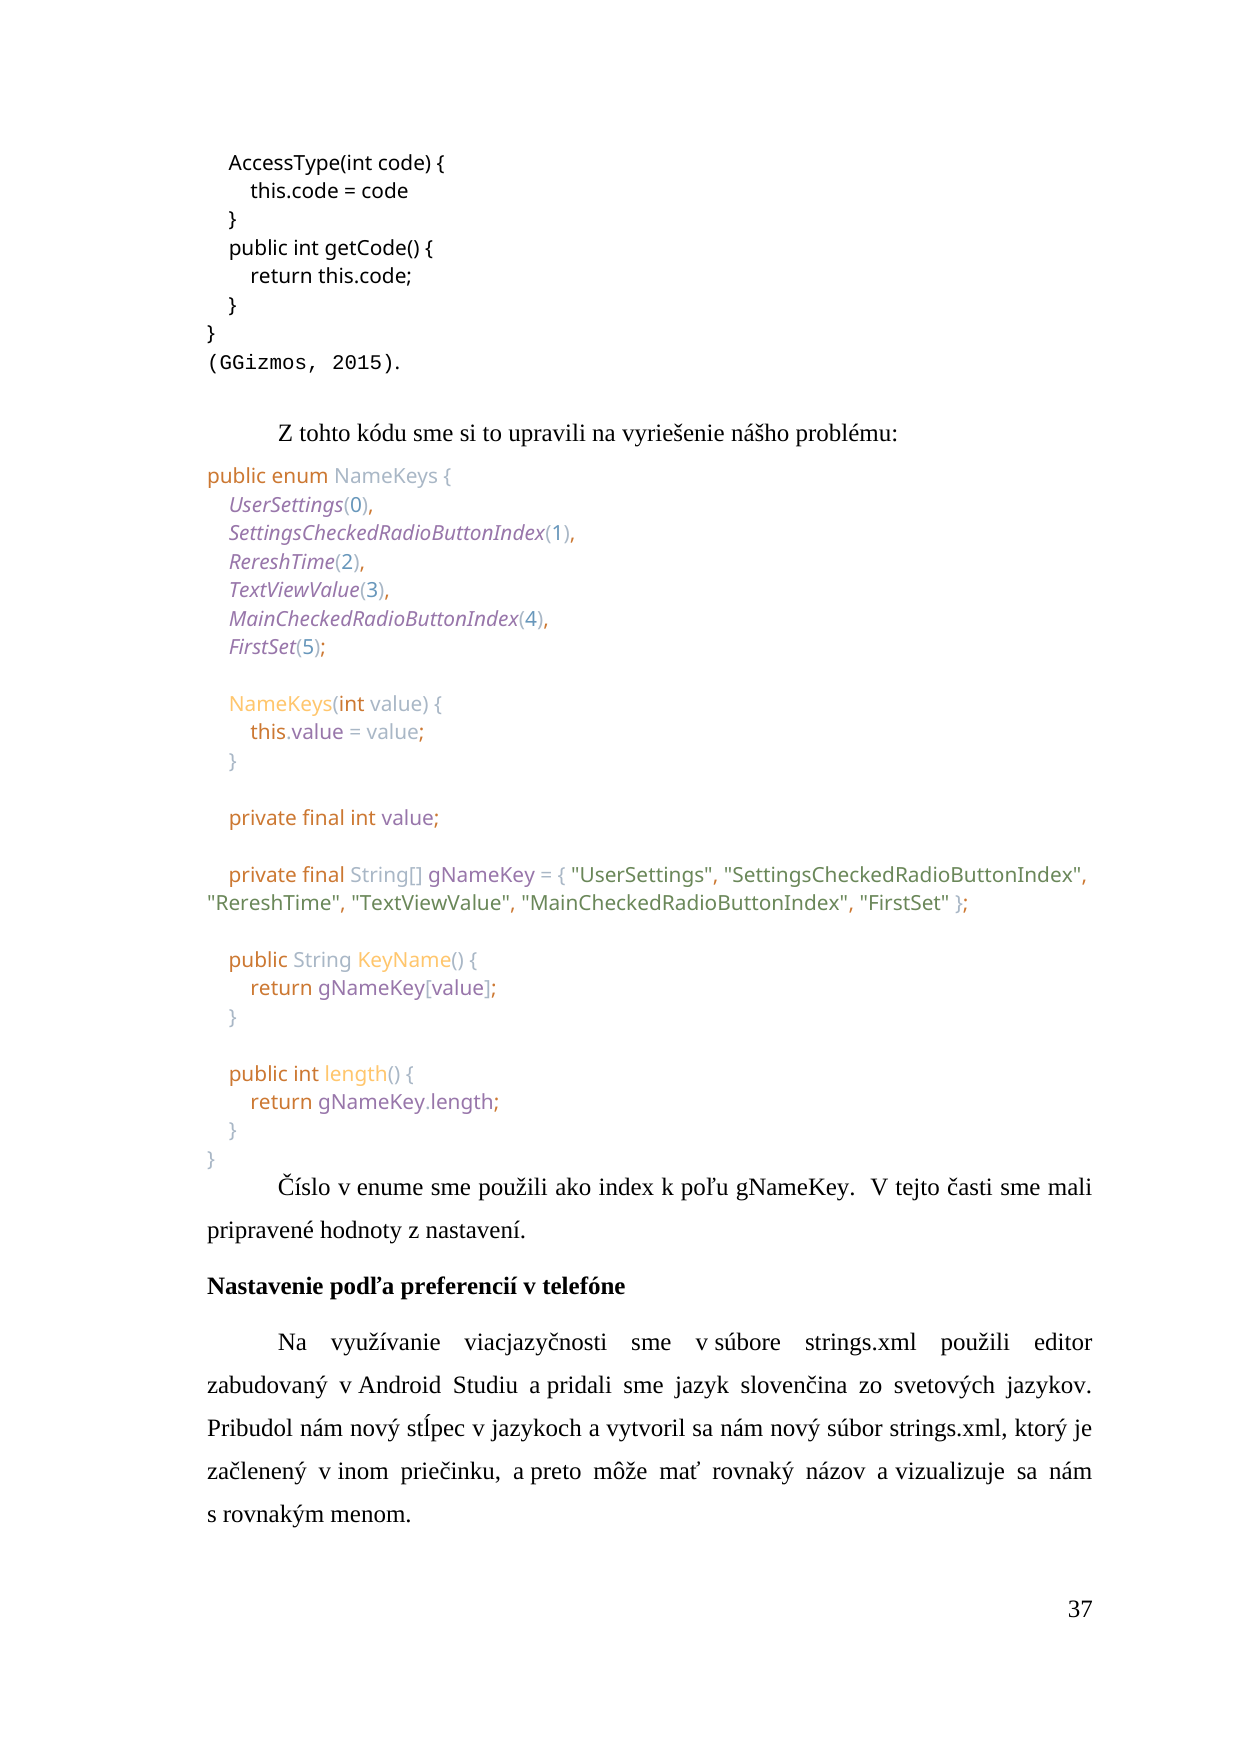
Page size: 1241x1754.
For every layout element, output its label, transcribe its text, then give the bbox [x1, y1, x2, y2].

subtitle Nastavenie podľa preferencií v telefóne [207, 1271, 1092, 1300]
text public int getCode() { [207, 233, 1092, 261]
text Číslo v enume sme použili ako index k poľu gNameKey. V tejto časti sme mali pripravené hodnoty z nastavení. [207, 1172, 1092, 1244]
text Na využívanie viacjazyčnosti sme v súbore strings.xml použili editor zabudovaný v Android Studiu a pridali sme jazyk slovenčina zo svetových jazykov. Pribudol nám nový stĺpec v jazykoch a vytvoril sa nám nový súbor strings.xml, ktorý je začlenený v inom priečinku, a preto môže mať rovnaký názov a vizualizuje sa nám s rovnakým menom. [207, 1327, 1092, 1528]
text return this.code; [207, 261, 1092, 290]
text Z tohto kódu sme si to upravili na vyriešenie nášho problému: [207, 418, 1092, 447]
text } [207, 290, 1092, 318]
text . [207, 347, 1092, 375]
text } [207, 204, 1092, 233]
text this.code = code [207, 176, 1092, 204]
text } [207, 318, 1092, 347]
text public enum NameKeys { UserSettings(0), SettingsCheckedRadioButtonIndex(1), RereshTime(2), TextViewValue(3), MainCheckedRadioButtonIndex(4), FirstSet(5); NameKeys(int value) { this.value = value; } private final int value; private final String[] gNameKey = { "UserSettings", "SettingsCheckedRadioButtonIndex", "RereshTime", "TextViewValue", "MainCheckedRadioButtonIndex", "FirstSet" }; public String KeyName() { return gNameKey[value]; } public int length() { return gNameKey.length; } } [207, 462, 1092, 1172]
text AccessType(int code) { [207, 148, 1092, 176]
